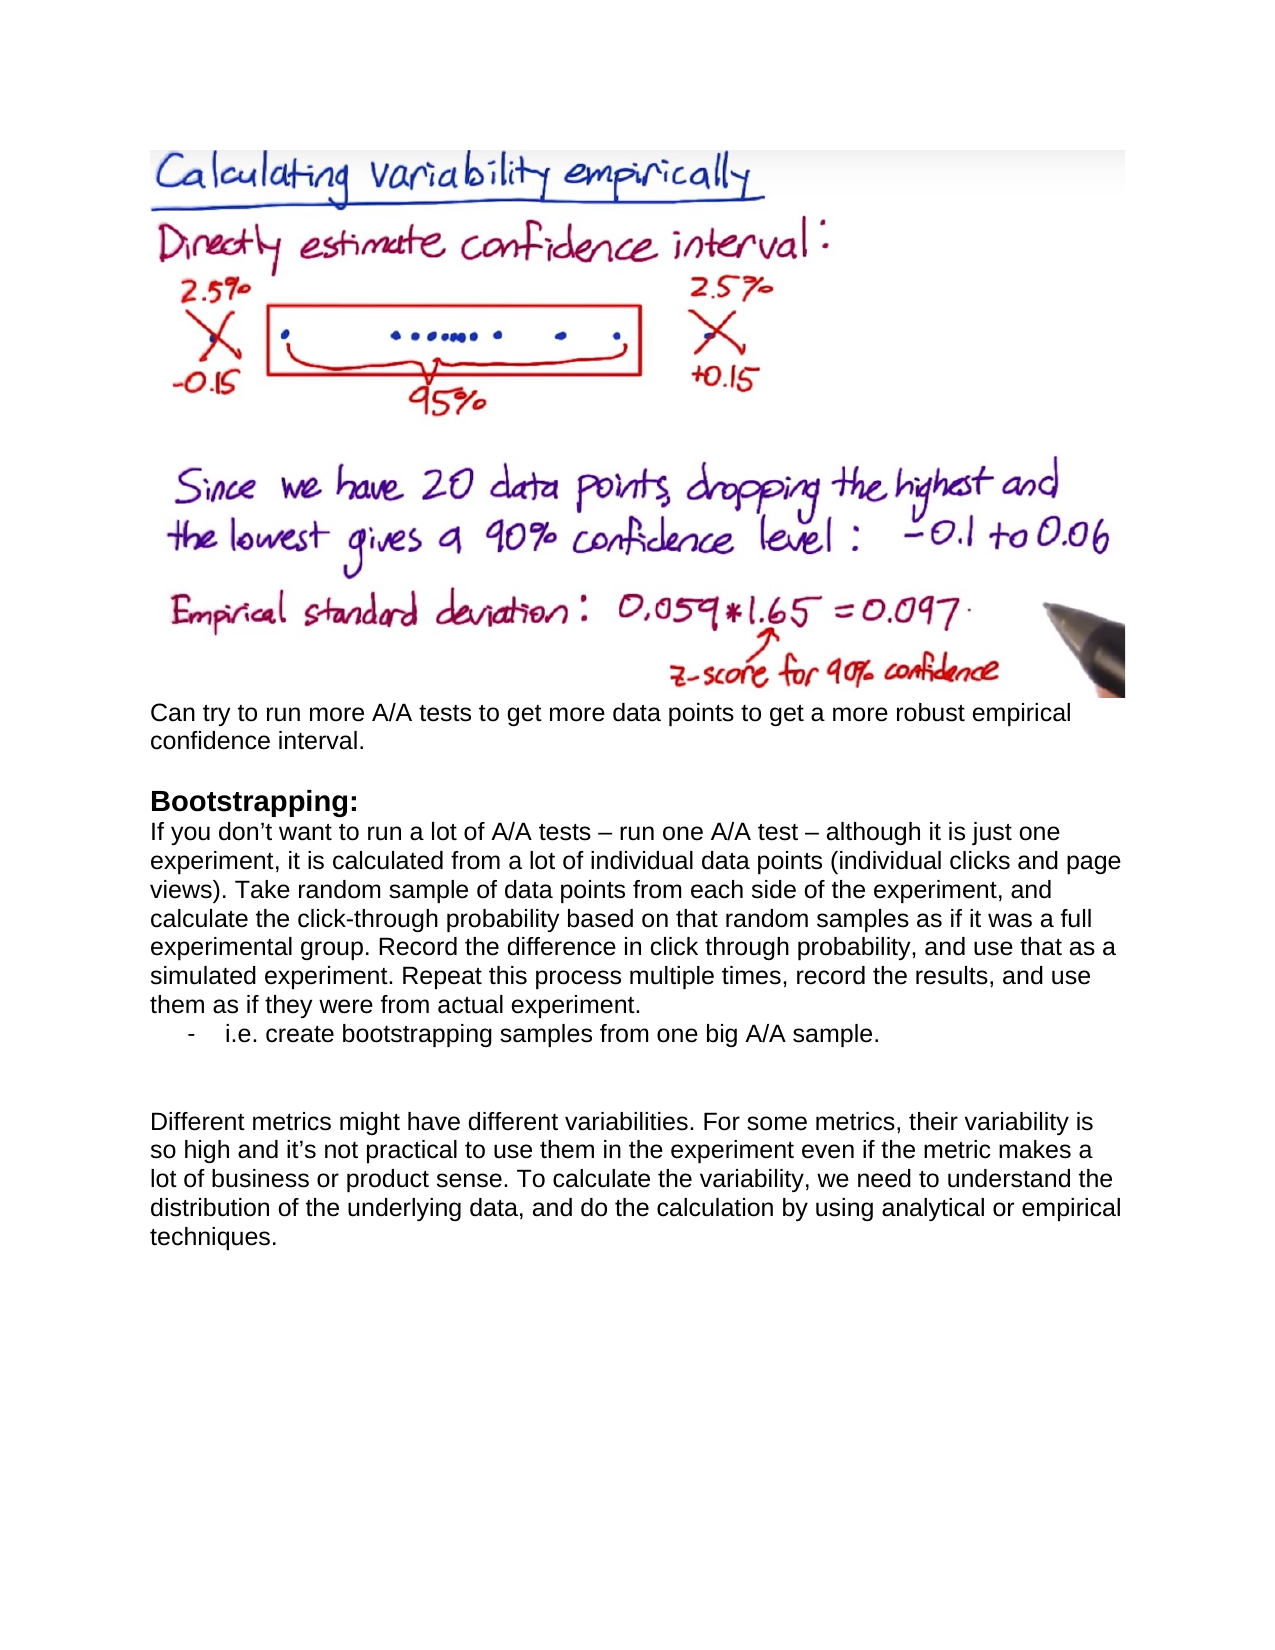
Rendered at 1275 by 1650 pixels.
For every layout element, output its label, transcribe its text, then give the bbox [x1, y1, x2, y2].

text Different metrics might have different variabilities. For some metrics, their variability is so high and it’s not practical to use them in the experiment even if the metric makes a lot of business or product sense. To calculate the variability, we need to understand the distribution of the underlying data, and do the calculation by using analytical or empirical techniques. [150, 1107, 1125, 1250]
text Can try to run more A/A tests to get more data points to get a more robust empirical confidence interval. [150, 698, 1125, 755]
text Bootstrapping: [150, 784, 1125, 817]
list i.e. create bootstrapping samples from one big A/A sample. [187, 1019, 1125, 1049]
text If you don’t want to run a lot of A/A tests – run one A/A test – although it is just one experiment, it is calculated from a lot of individual data points (individual clicks and page views). Take random sample of data points from each side of the experiment, and calculate the click-through probability based on that random samples as if it was a full experimental group. Record the difference in click through probability, and use that as a simulated experiment. Repeat this process multiple times, record the results, and use them as if they were from actual experiment. [150, 817, 1125, 1019]
picture [150, 150, 1125, 698]
